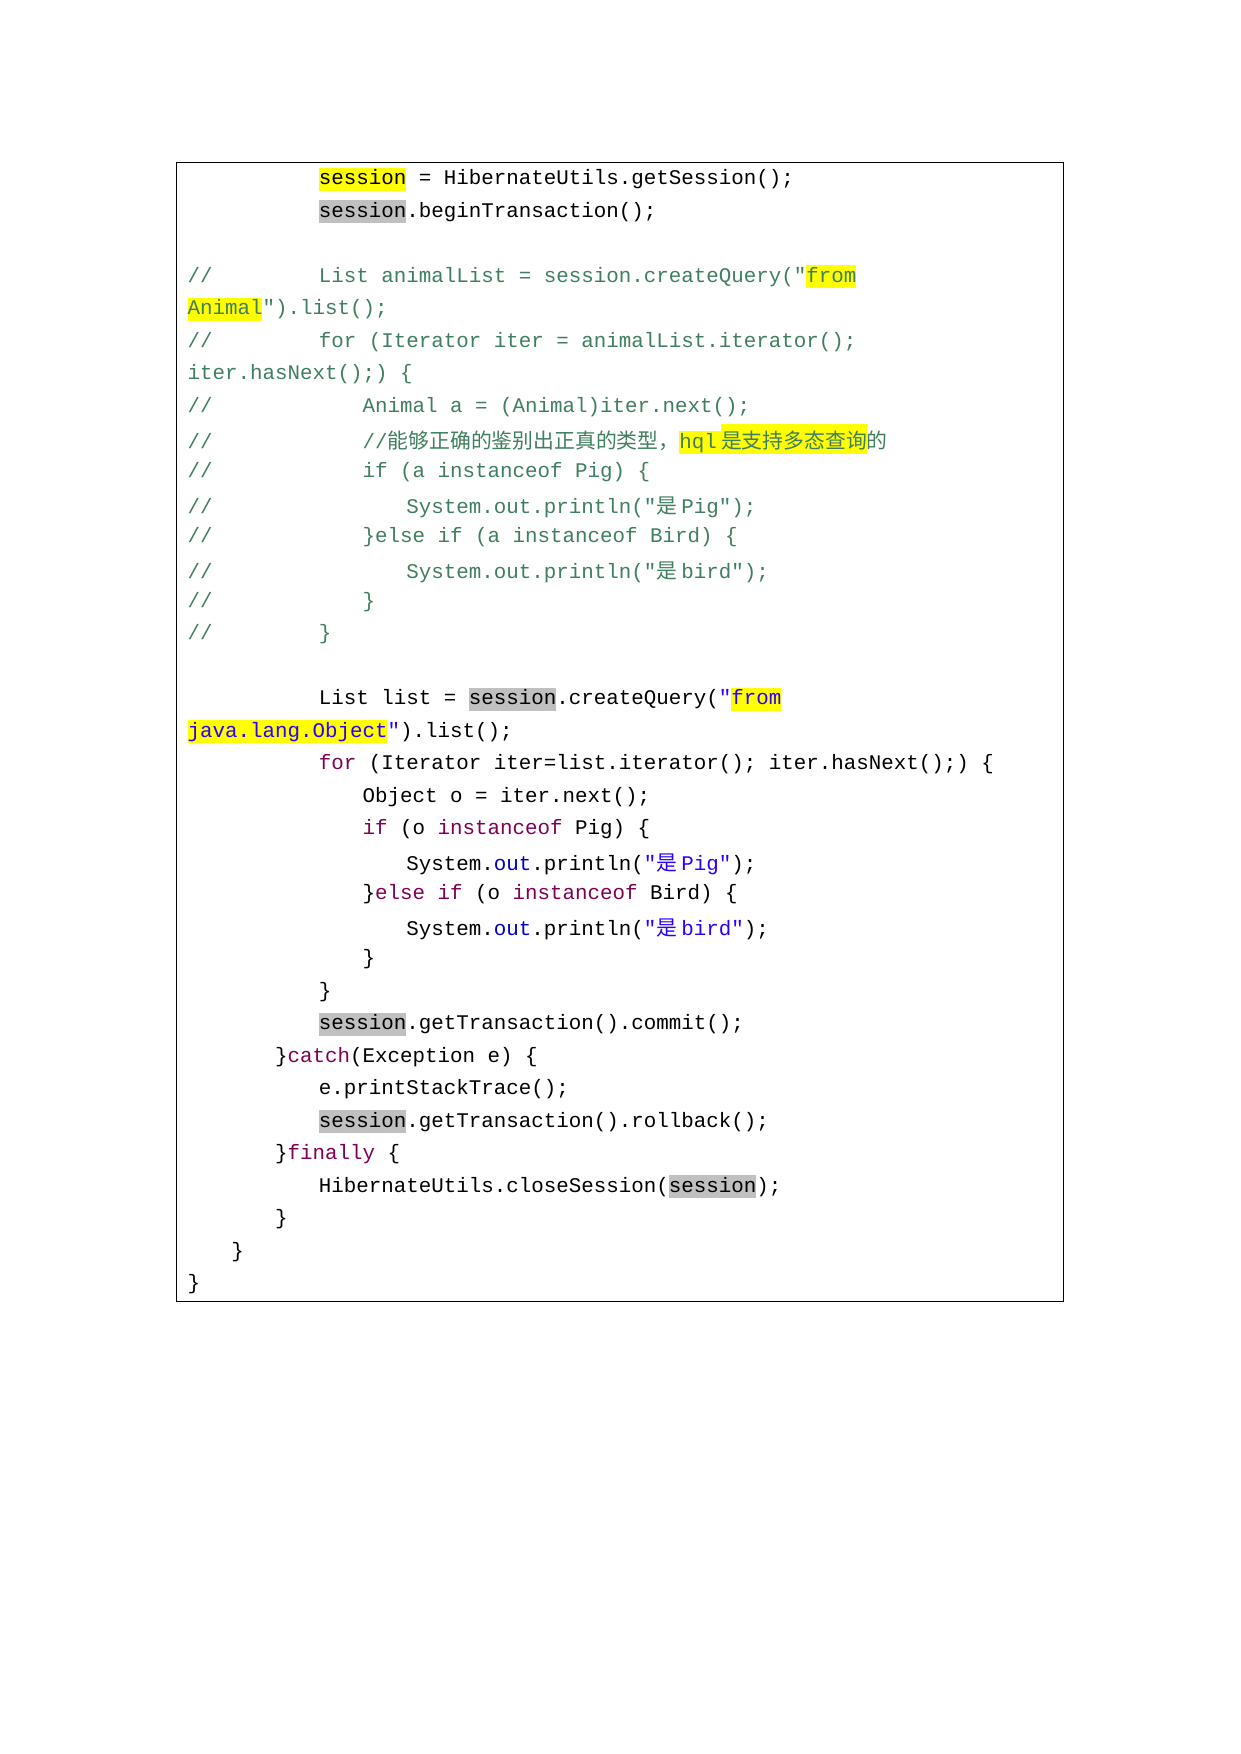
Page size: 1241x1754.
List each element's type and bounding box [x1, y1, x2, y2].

table_cell [177, 163, 1063, 1301]
